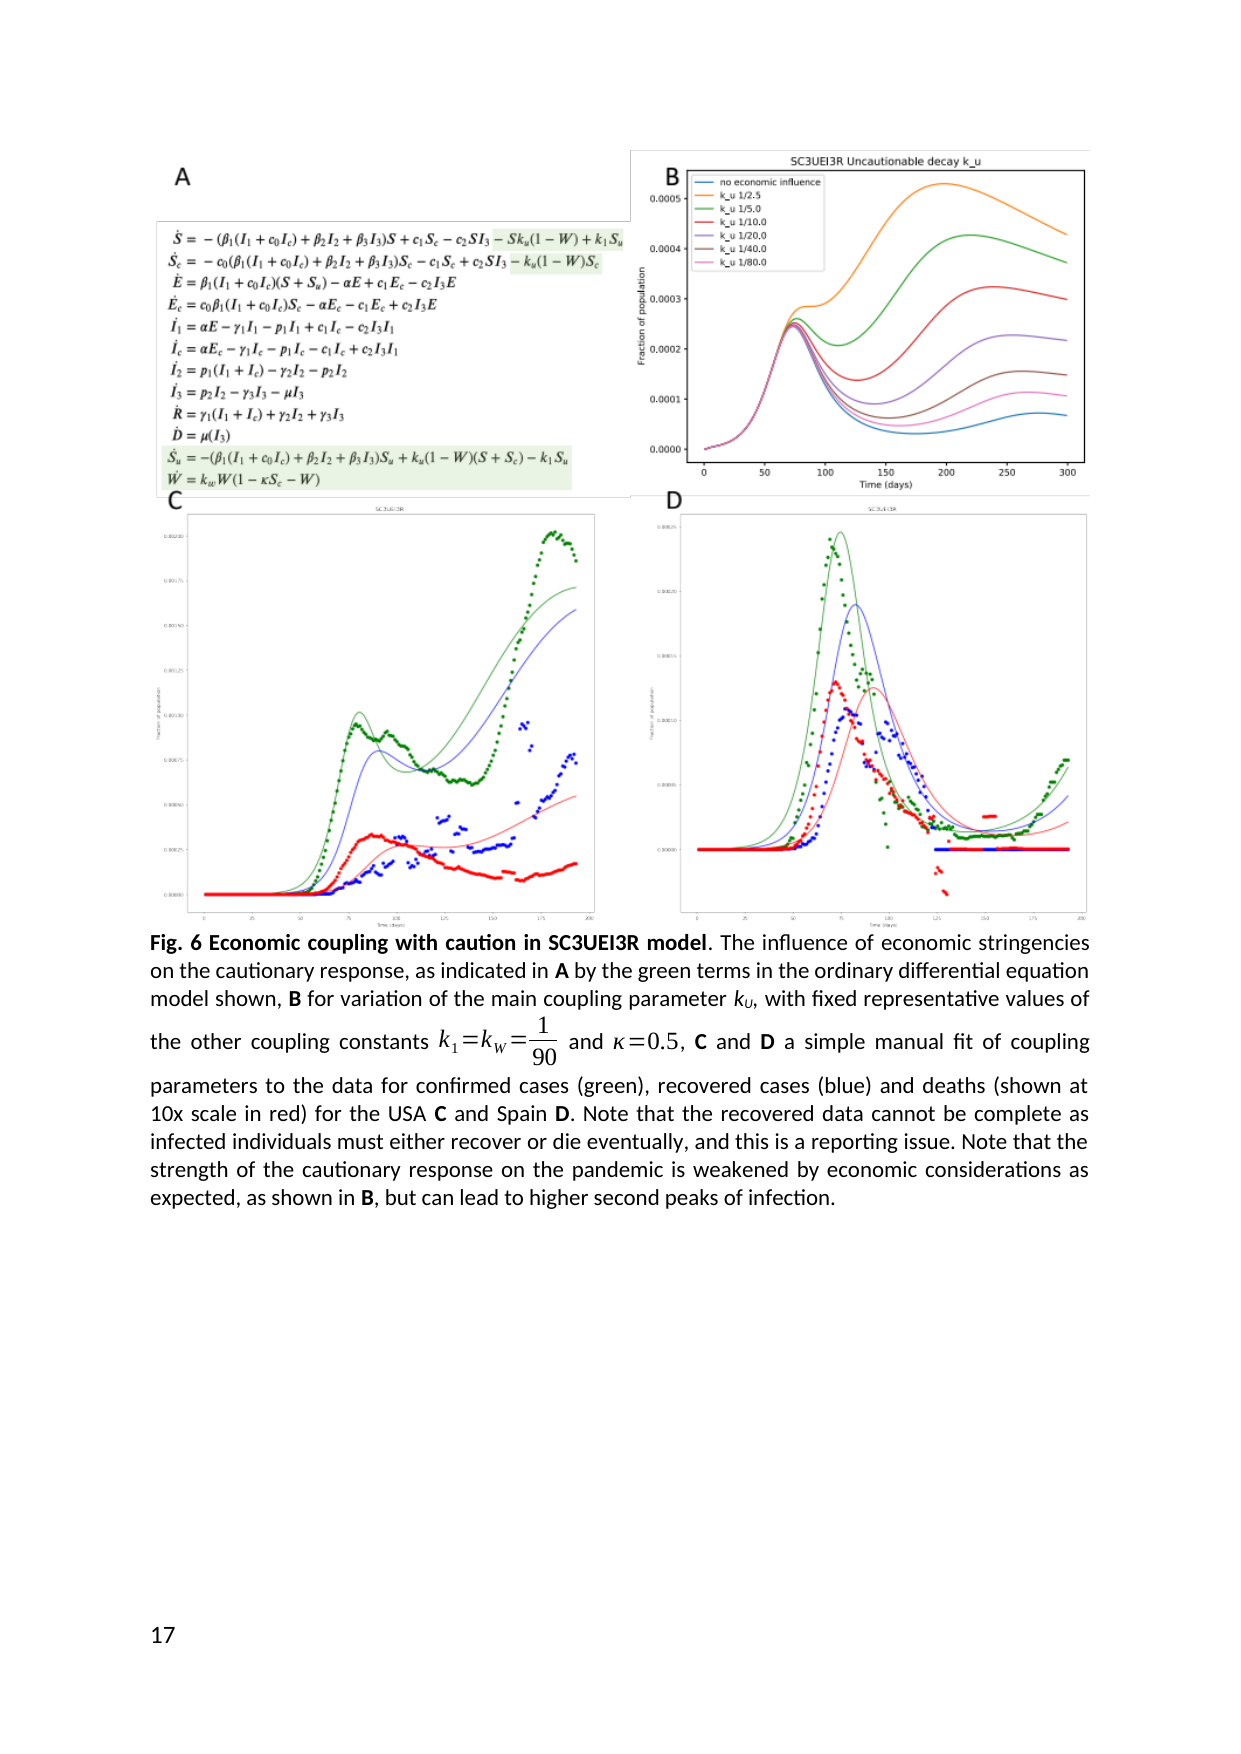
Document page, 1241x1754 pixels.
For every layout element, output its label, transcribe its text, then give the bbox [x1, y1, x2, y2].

text Fig. 6 Economic coupling with caution in SC3UEI3R model. The influence of economic stringencies on the cautionary response, as indicated in A by the green terms in the ordinary differential equation model shown, B for variation of the main coupling parameter kU, with fixed representative values of the other coupling constants and , C and D a simple manual fit of coupling parameters to the data for confirmed cases (green), recovered cases (blue) and deaths (shown at 10x scale in red) for the USA C and Spain D. Note that the recovered data cannot be complete as infected individuals must either recover or die eventually, and this is a reporting issue. Note that the strength of the cautionary response on the pandemic is weakened by economic considerations as expected, as shown in B, but can lead to higher second peaks of infection. [150, 928, 1090, 1211]
